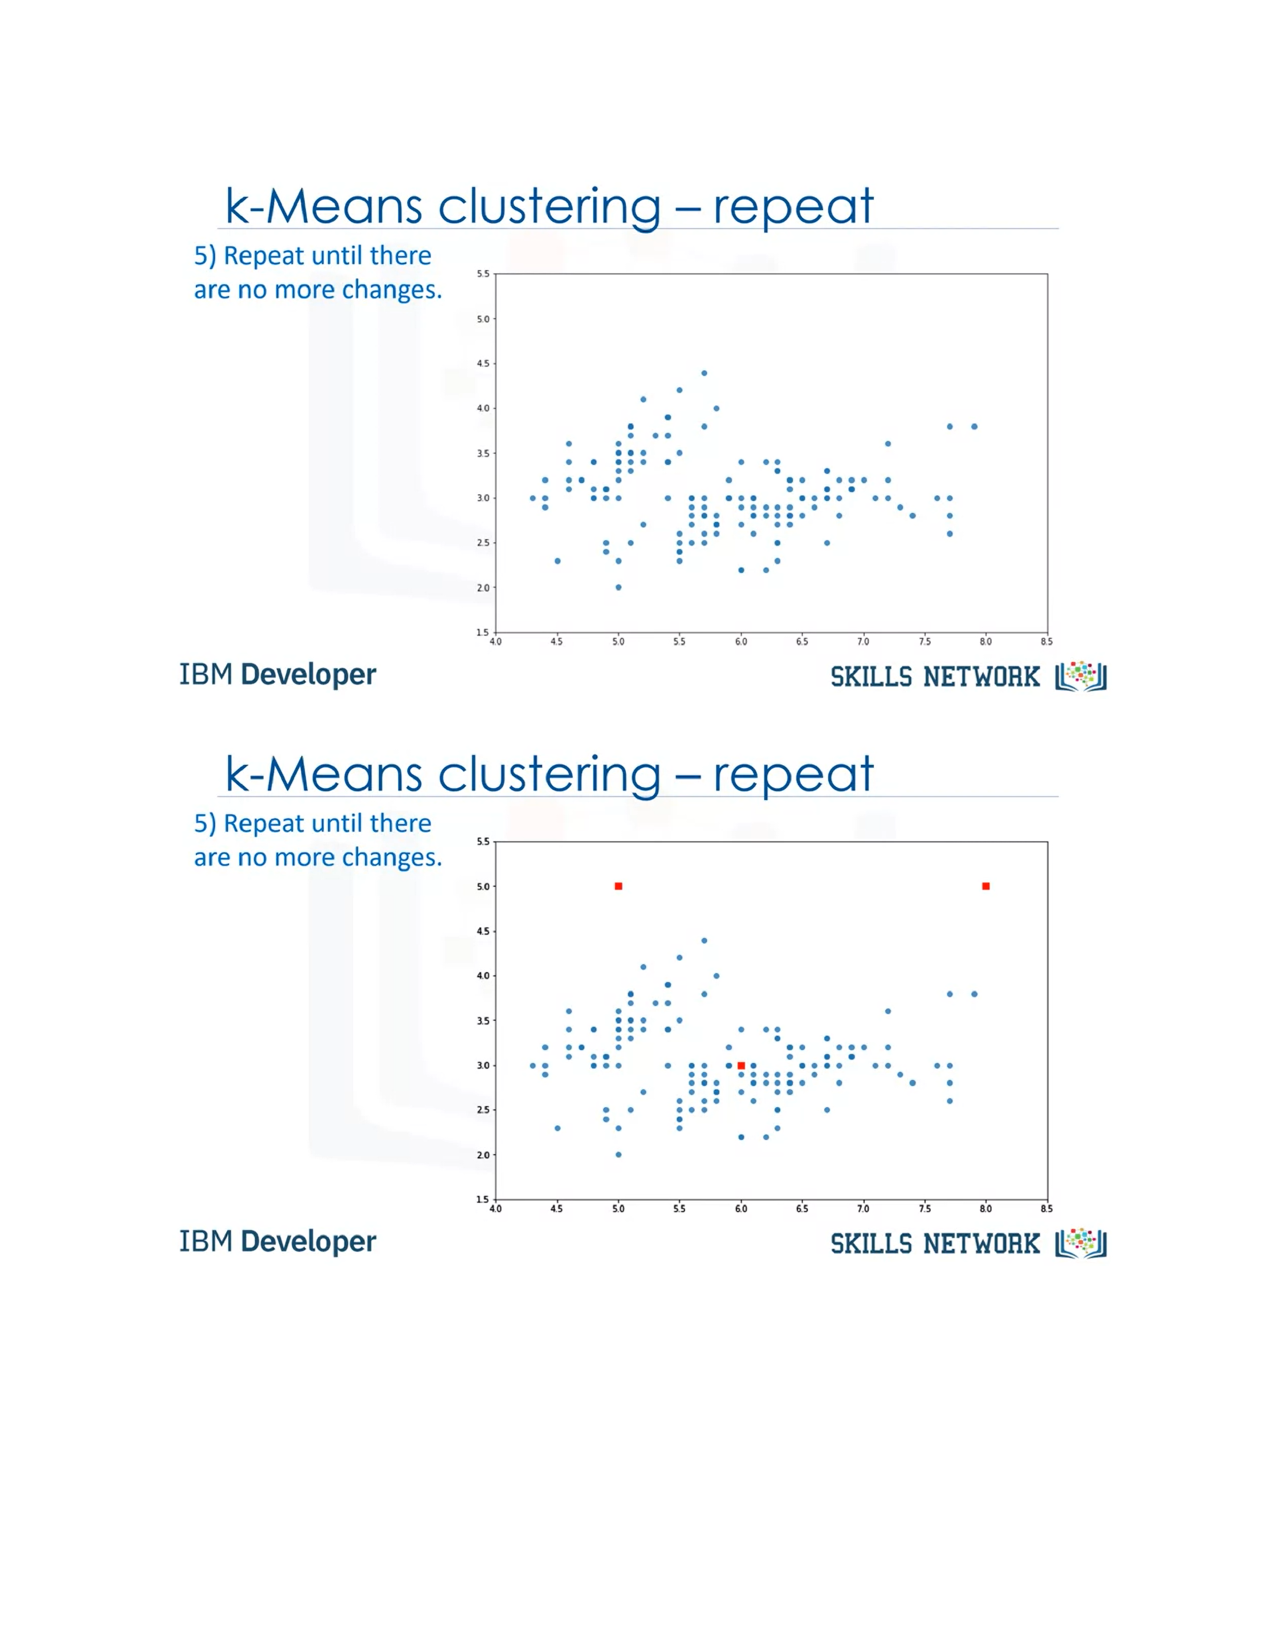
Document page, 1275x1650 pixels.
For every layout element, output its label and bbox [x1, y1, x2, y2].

picture [150, 150, 1125, 699]
picture [150, 717, 1125, 1266]
